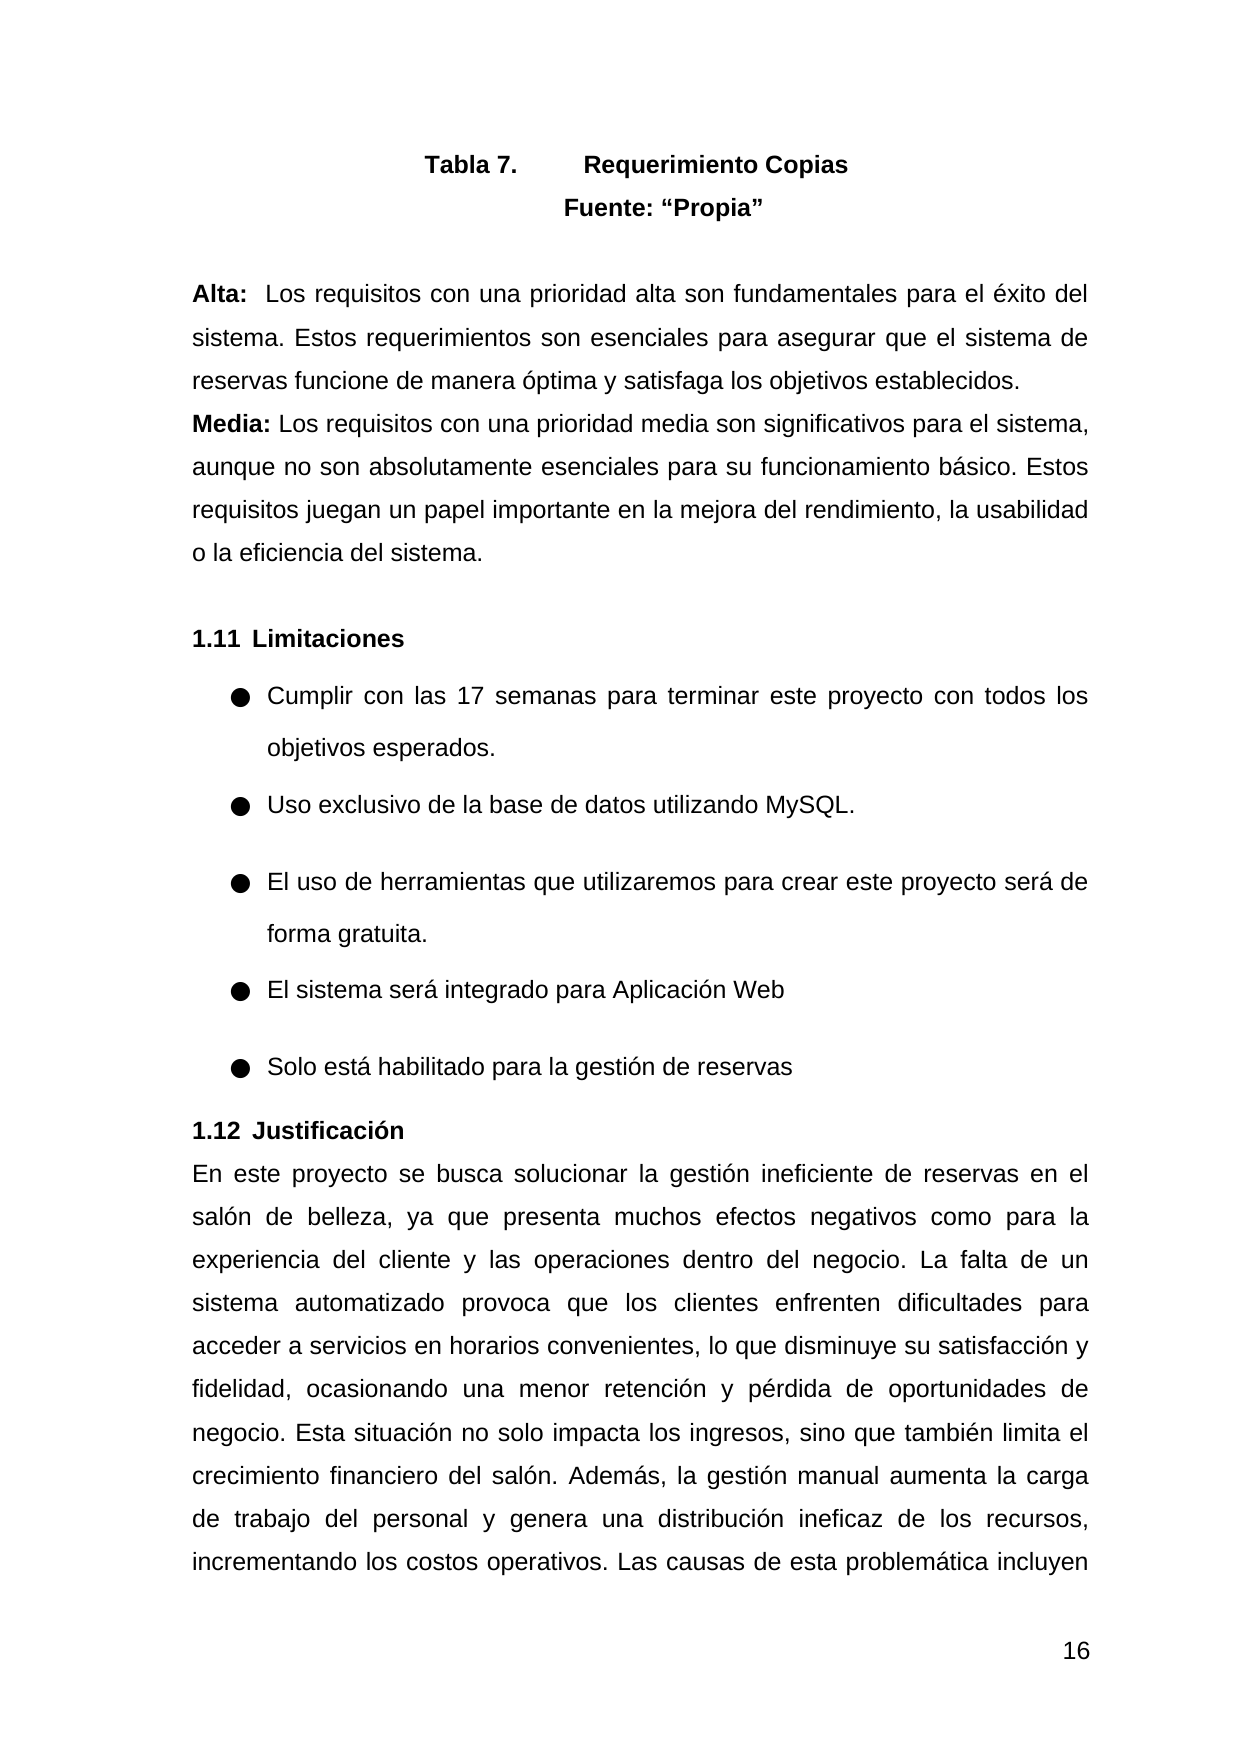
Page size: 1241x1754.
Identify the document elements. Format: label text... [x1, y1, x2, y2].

text Requerimiento Copias [229, 150, 1090, 179]
list El uso de herramientas que utilizaremos para crear este proyecto será de forma gratuita. [229, 853, 1090, 947]
subtitle Justificación [192, 1116, 1090, 1144]
subtitle Limitaciones [192, 624, 1090, 653]
list Solo está habilitado para la gestión de reservas [229, 1039, 1090, 1090]
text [192, 1159, 1090, 1576]
list Cumplir con las 17 semanas para terminar este proyecto con todos los objetivos esperados. [229, 667, 1090, 762]
text Media: Los requisitos con una prioridad media son significativos para el sistema, aunque no son absolutamente esenciales para su funcionamiento básico. Estos requisitos juegan un papel importante en la mejora del rendimiento, la usabilidad o la eficiencia del sistema. [192, 409, 1090, 567]
text Fuente: “Propia” [237, 193, 1090, 222]
text Alta: Los requisitos con una prioridad alta son fundamentales para el éxito del sistema. Estos requerimientos son esenciales para asegurar que el sistema de reservas funcione de manera óptima y satisfaga los objetivos establecidos. [192, 279, 1090, 394]
list Uso exclusivo de la base de datos utilizando MySQL. [229, 776, 1090, 827]
list El sistema será integrado para Aplicación Web [229, 962, 1090, 1013]
